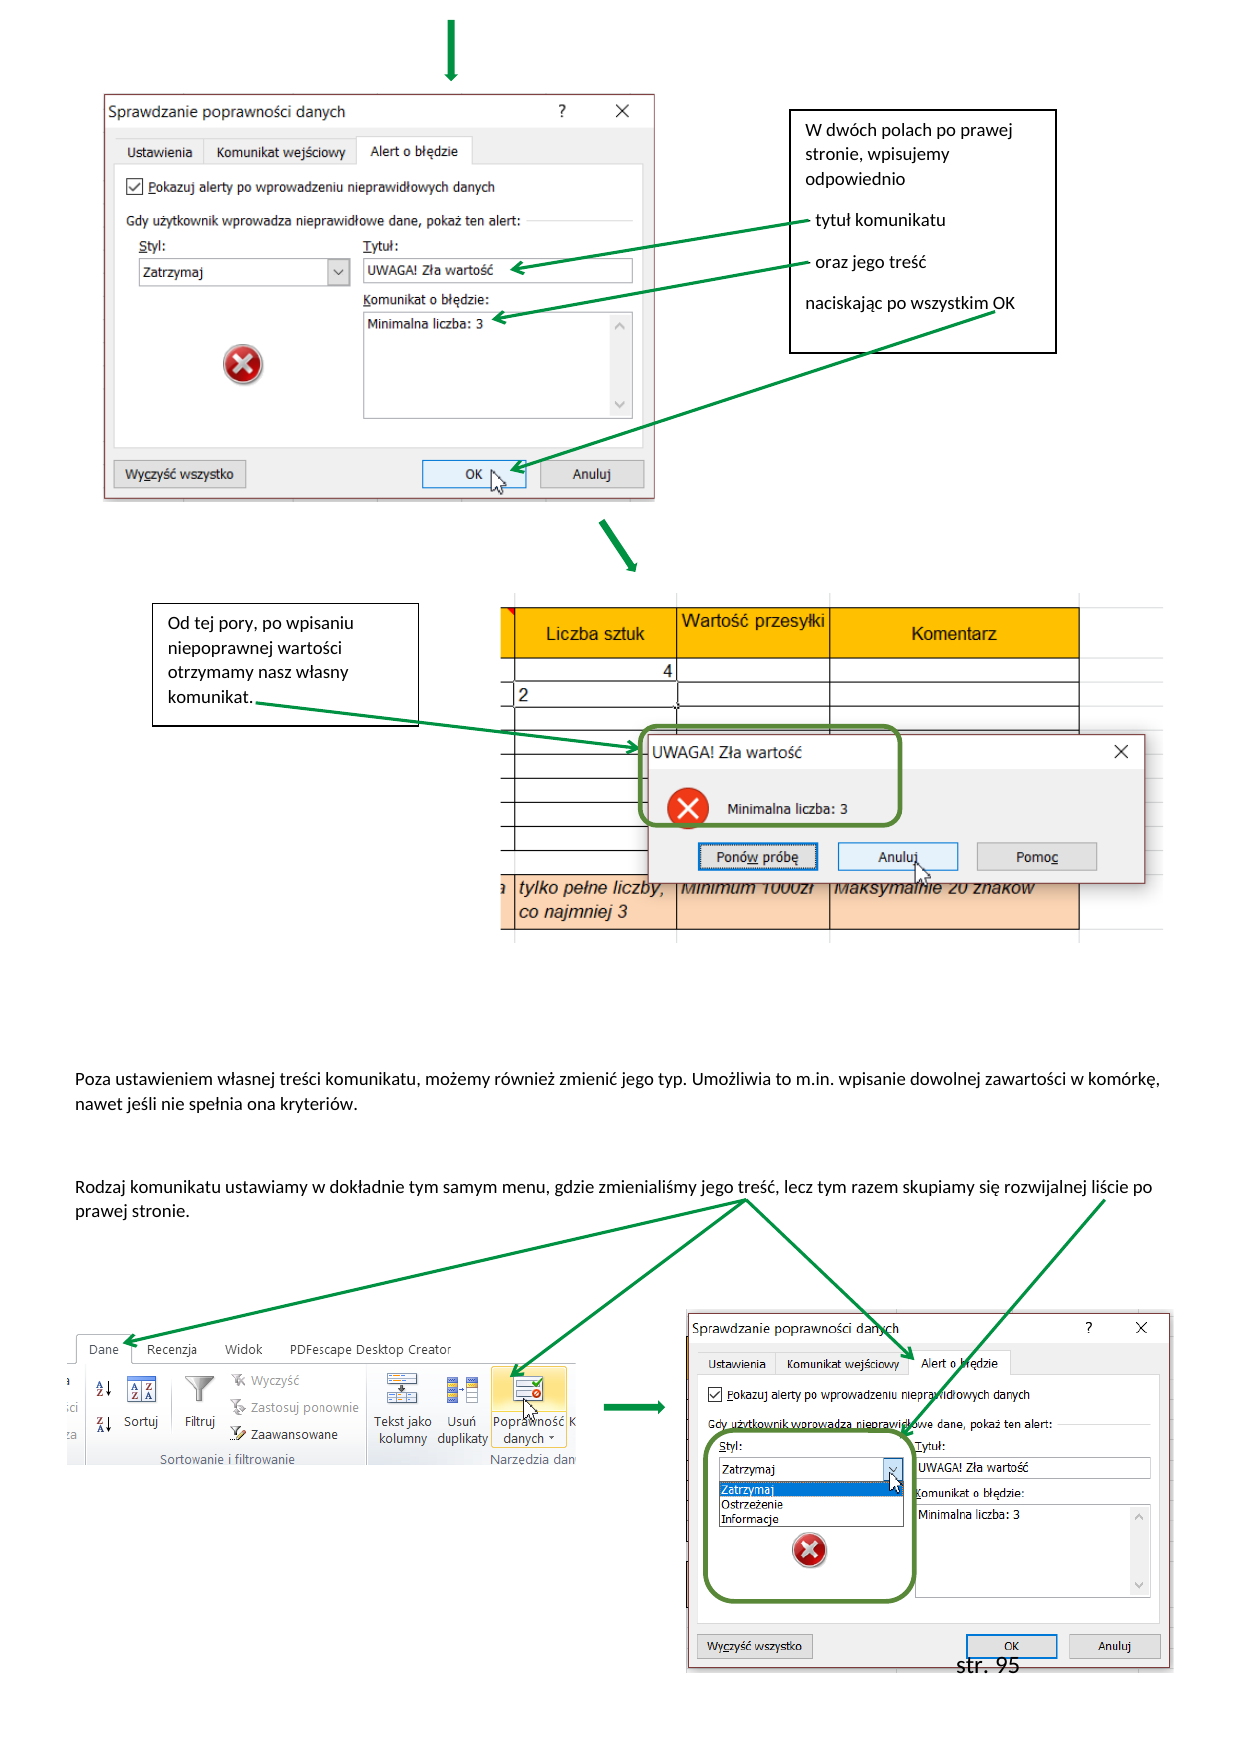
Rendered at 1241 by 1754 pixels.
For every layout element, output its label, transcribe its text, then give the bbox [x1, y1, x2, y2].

picture [643, 729, 897, 822]
picture [959, 1663, 968, 1673]
picture [686, 1309, 1174, 1673]
picture [67, 1325, 576, 1465]
picture [708, 1433, 911, 1599]
picture [102, 93, 655, 502]
text Rodzaj komunikatu ustawiamy w dokładnie tym samym menu, gdzie zmienialiśmy jego treść, lecz tym razem skupiamy się rozwijalnej liście po prawej stronie. [75, 1175, 1165, 1222]
picture [500, 593, 1164, 943]
text Poza ustawieniem własnej treści komunikatu, możemy również zmienić jego typ. Umożliwia to m.in. wpisanie dowolnej zawartości w komórkę, nawet jeśli nie spełnia ona kryteriów. [75, 1067, 1165, 1115]
